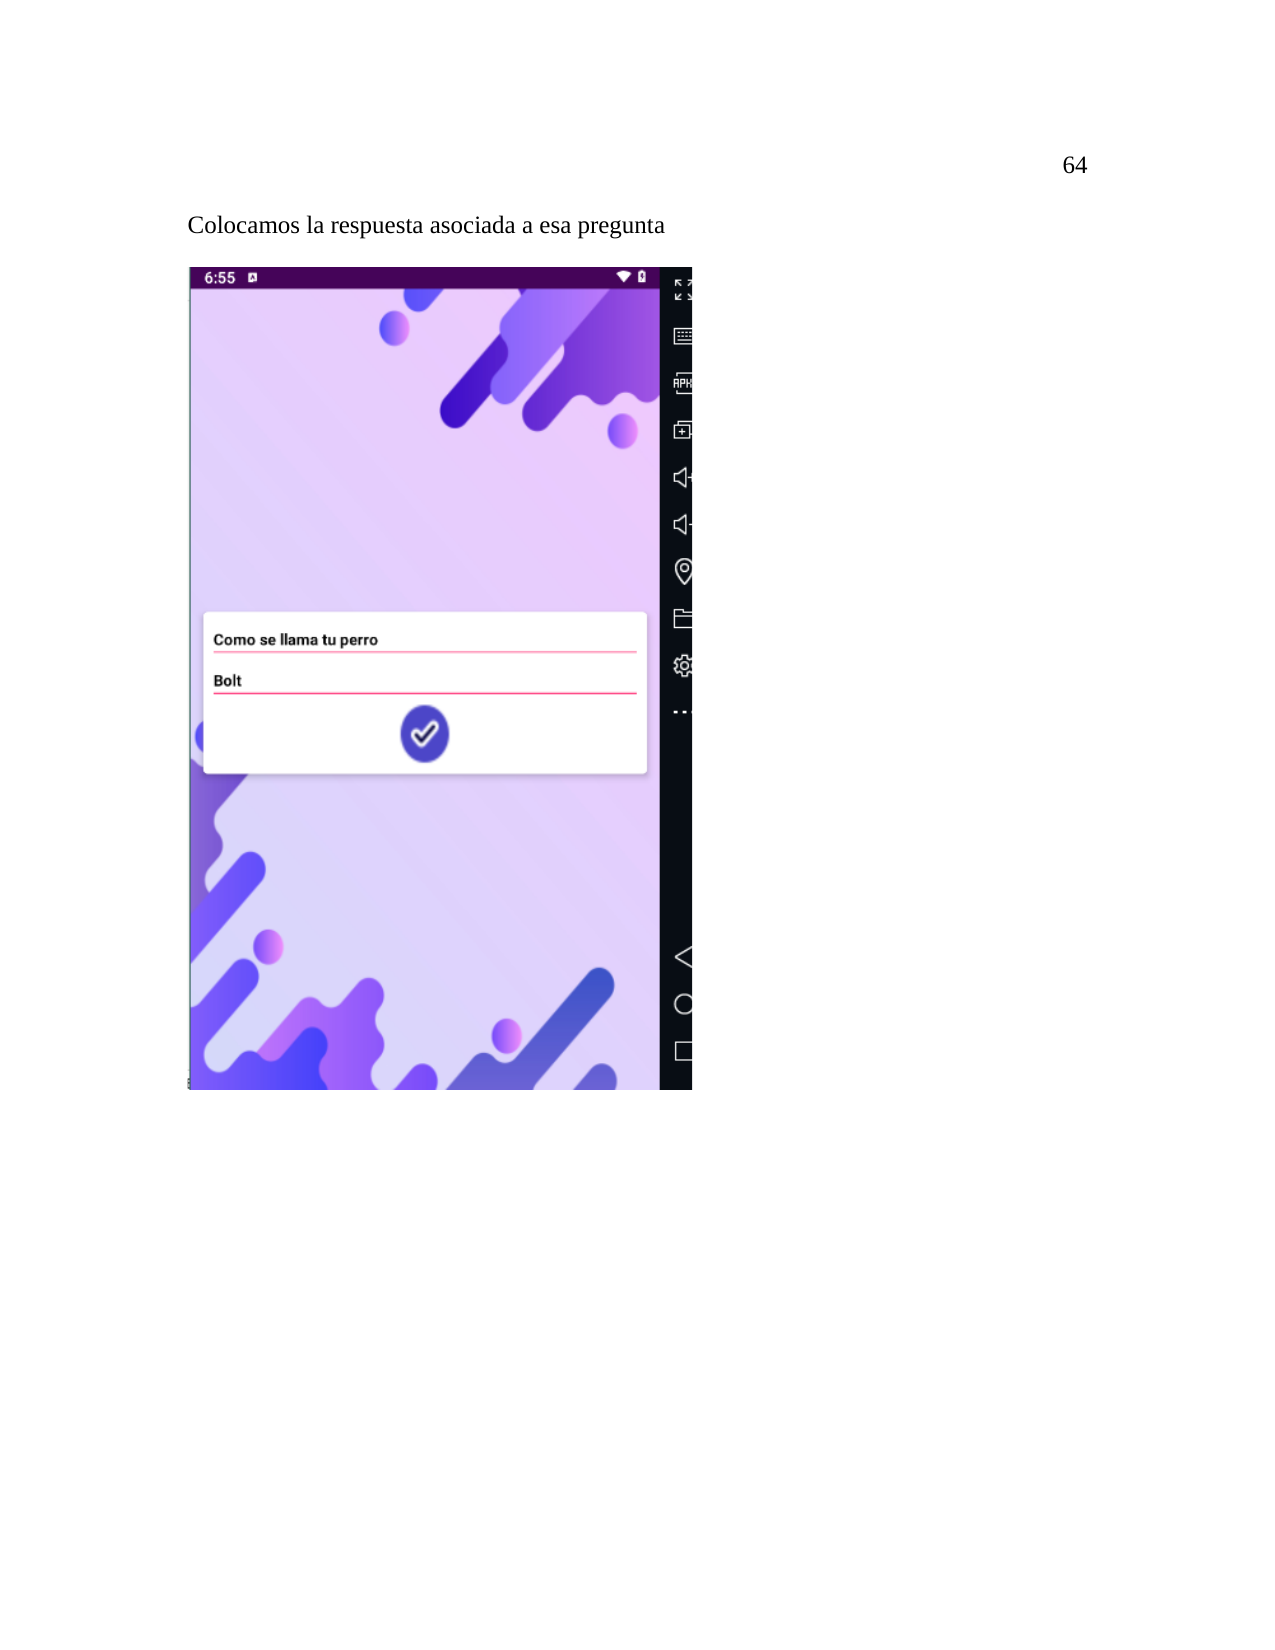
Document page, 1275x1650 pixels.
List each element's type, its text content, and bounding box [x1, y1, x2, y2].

text Colocamos la respuesta asociada a esa pregunta [187, 210, 1087, 239]
picture [187, 267, 693, 1090]
